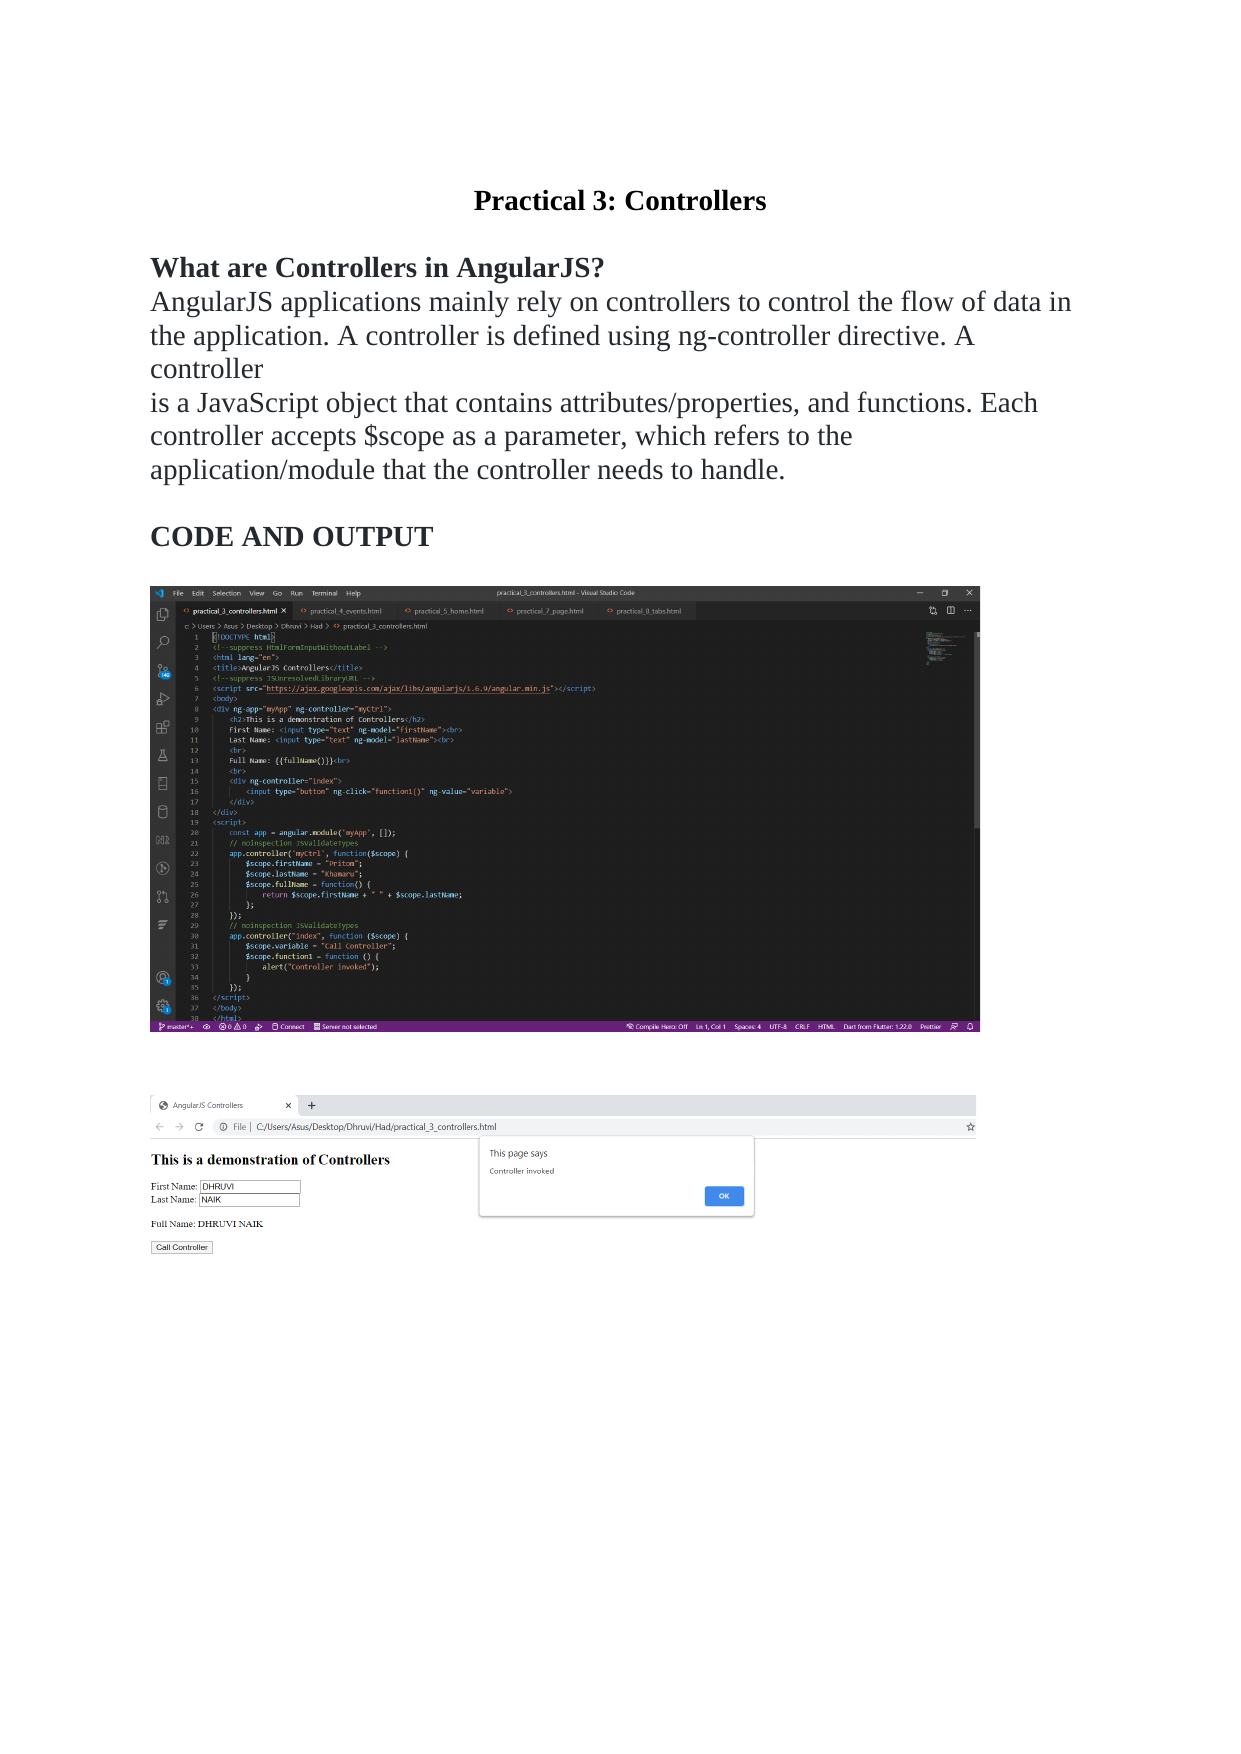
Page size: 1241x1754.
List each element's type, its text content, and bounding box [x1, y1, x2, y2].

picture [150, 586, 980, 1032]
text CODE AND OUTPUT [150, 519, 1090, 552]
text is a JavaScript object that contains attributes/properties, and functions. Each [150, 385, 1090, 418]
text AngularJS applications mainly rely on controllers to control the flow of data in [150, 284, 1090, 318]
picture [150, 1095, 977, 1400]
text controller accepts $scope as a parameter, which refers to the [150, 418, 1090, 452]
text What are Controllers in AngularJS? [150, 251, 1090, 284]
text Practical 3: Controllers [150, 183, 1090, 217]
text application/module that the controller needs to handle. [150, 452, 1090, 485]
text the application. A controller is defined using ng-controller directive. A controller [150, 318, 1090, 385]
